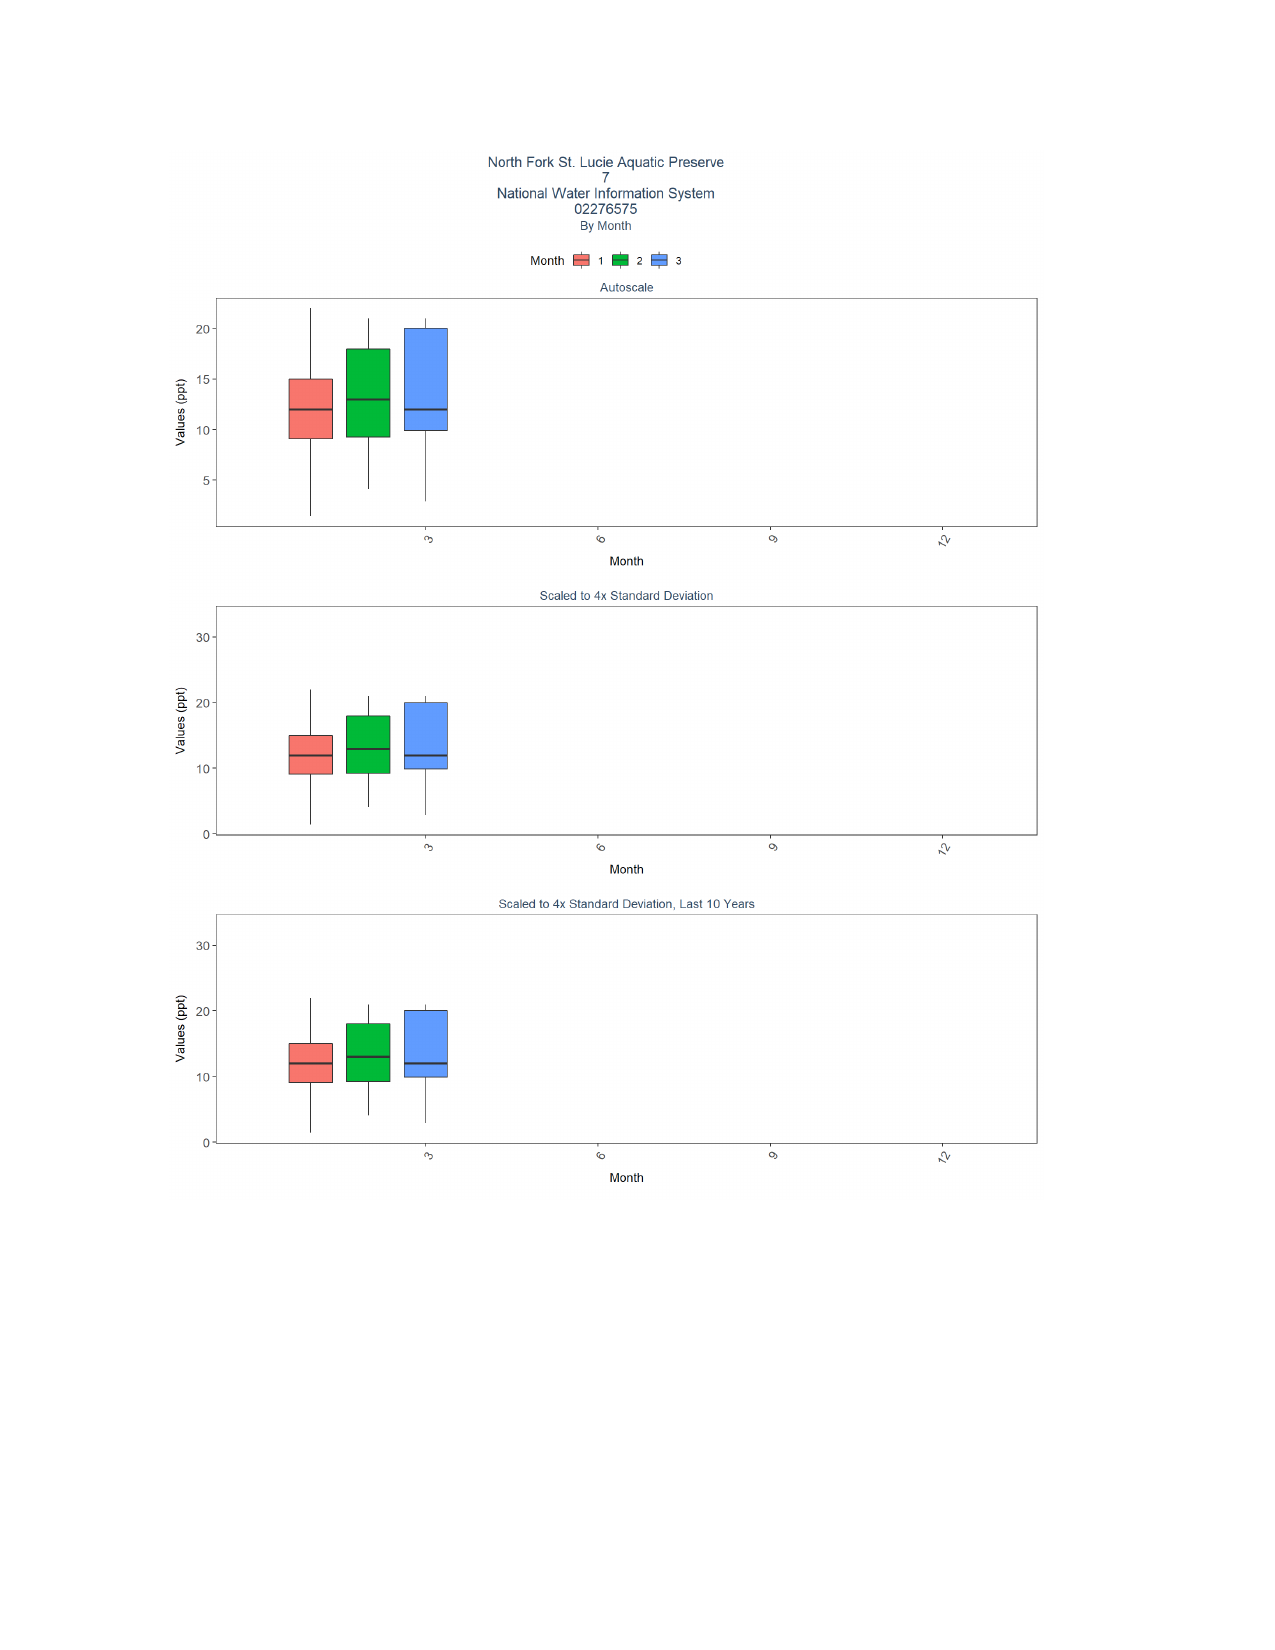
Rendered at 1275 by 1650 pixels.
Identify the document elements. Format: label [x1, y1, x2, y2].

picture [168, 150, 1044, 1200]
